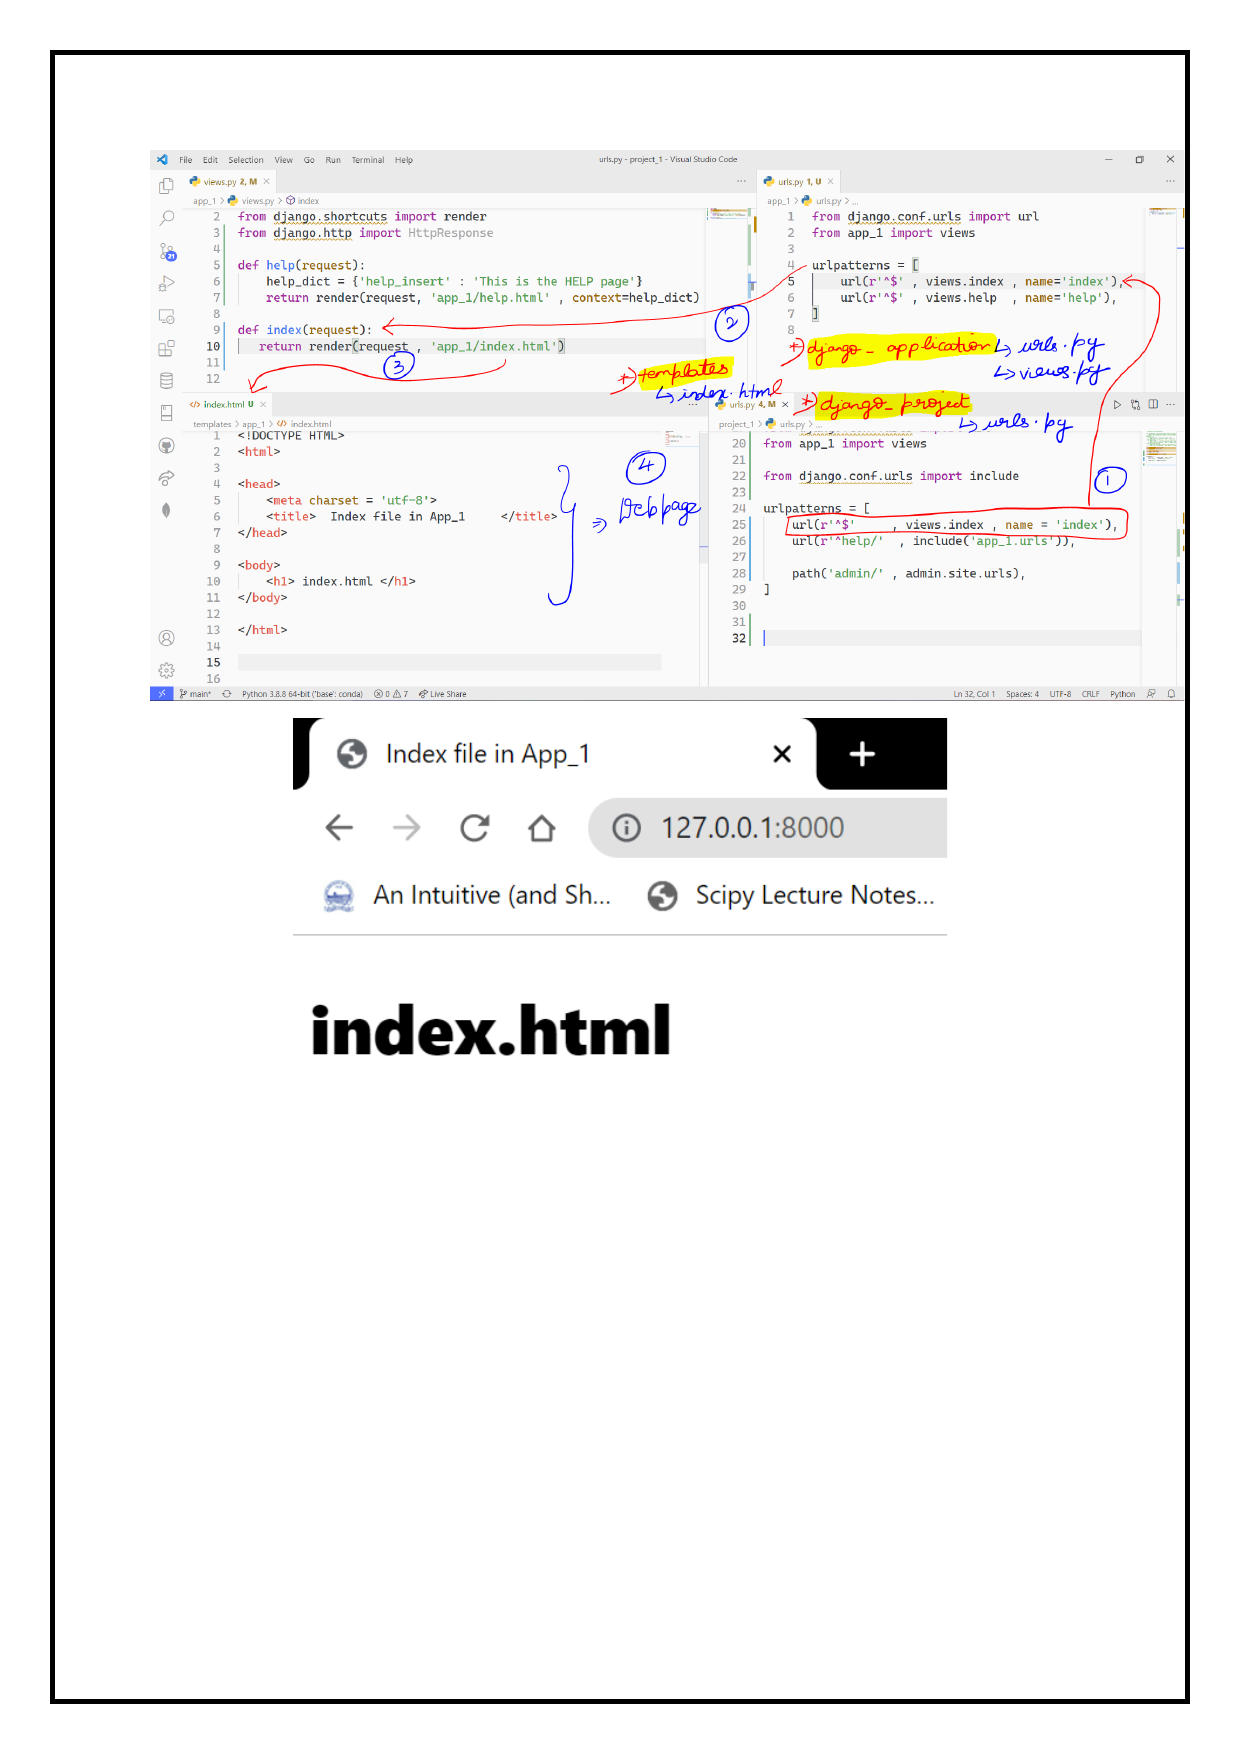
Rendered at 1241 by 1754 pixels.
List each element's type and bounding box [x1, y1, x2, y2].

picture [293, 718, 948, 1099]
picture [150, 150, 1185, 701]
